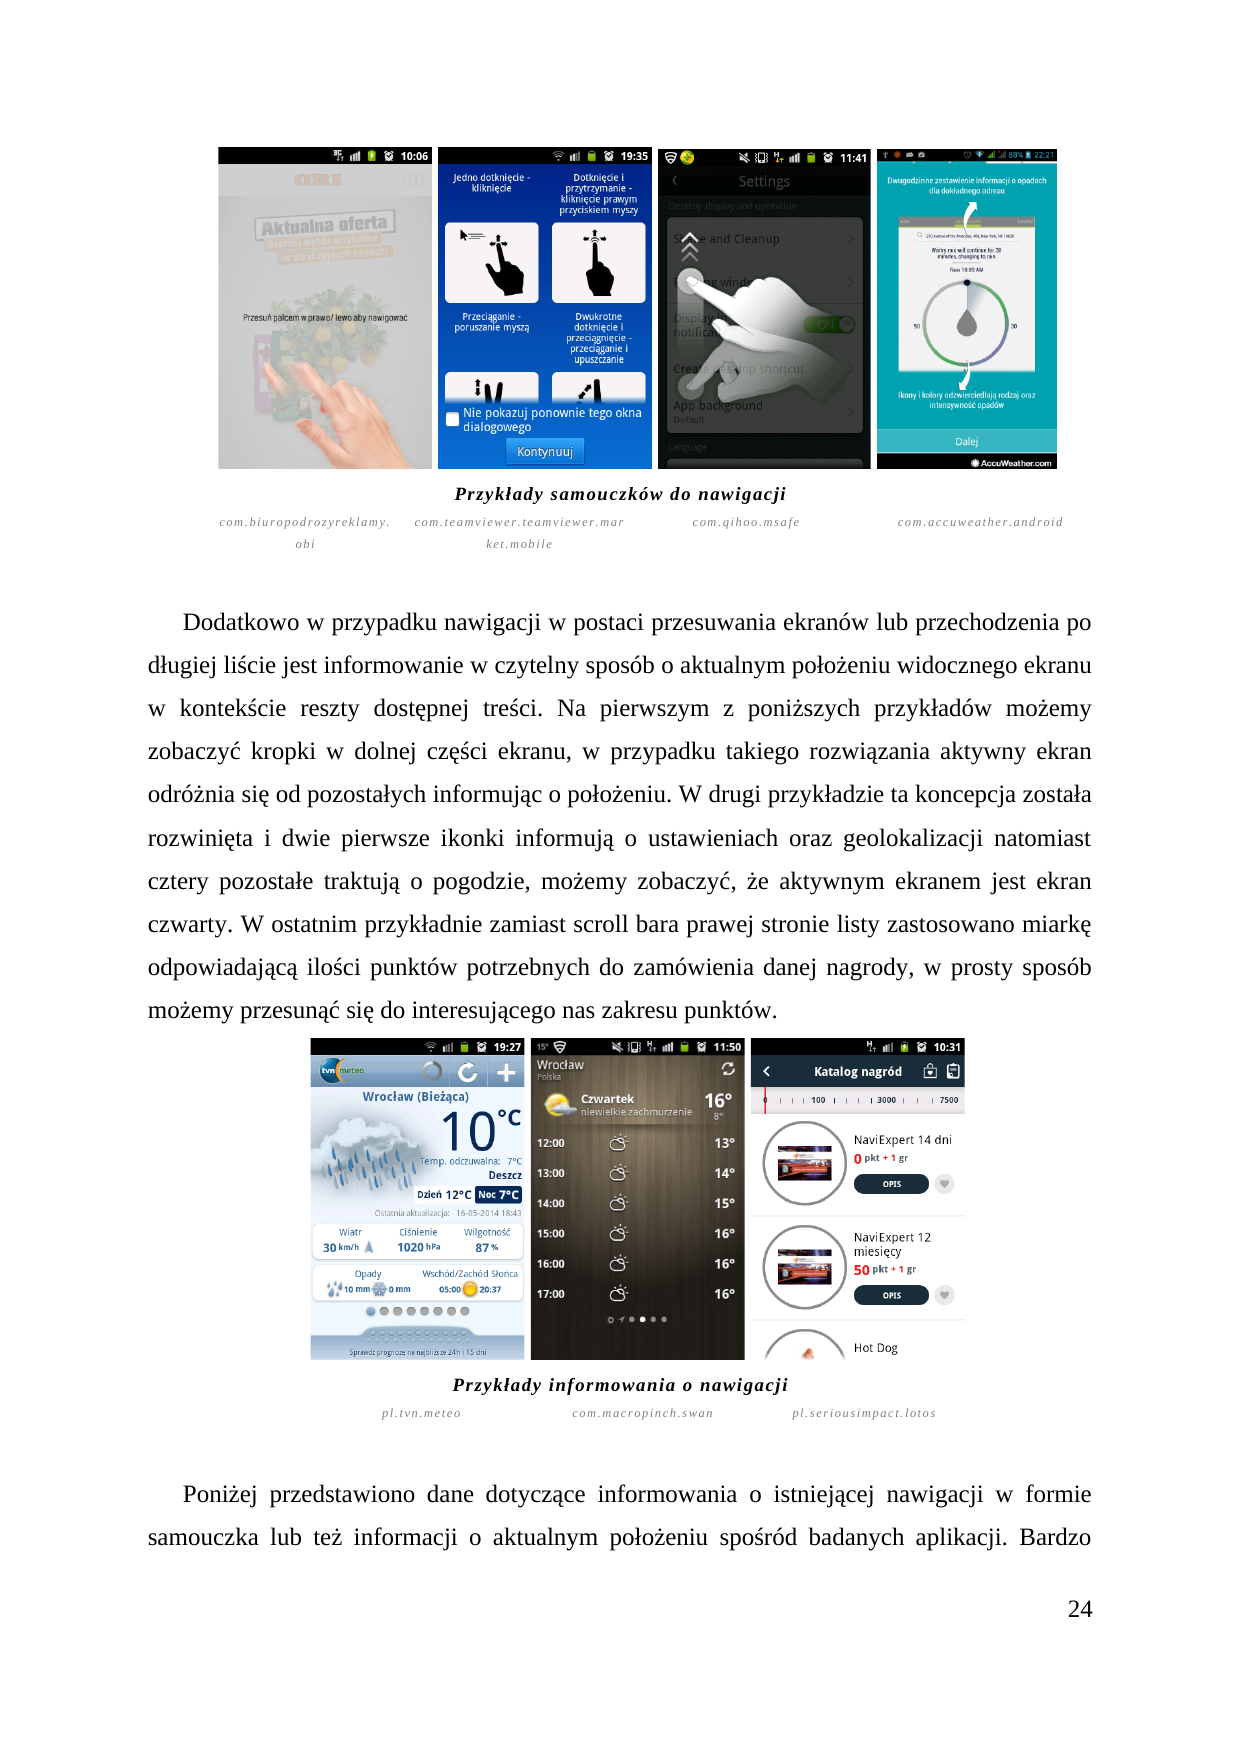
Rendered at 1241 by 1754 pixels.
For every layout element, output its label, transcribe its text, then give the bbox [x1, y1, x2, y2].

picture [750, 1038, 965, 1360]
table_header com.qihoo.msafe [635, 515, 856, 564]
text Dodatkowo w przypadku nawigacji w postaci przesuwania ekranów lub przechodzenia po długiej liście jest informowanie w czytelny sposób o aktualnym położeniu widocznego ekranu w kontekście reszty dostępnej treści. Na pierwszym z poniższych przykładów możemy zobaczyć kropki w dolnej części ekranu, w przypadku takiego rozwiązania aktywny ekran odróżnia się od pozostałych informując o położeniu. W drugi przykładzie ta koncepcja została rozwinięta i dwie pierwsze ikonki informują o ustawieniach oraz geolokalizacji natomiast cztery pozostałe traktują o pogodzie, możemy zobaczyć, że aktywnym ekranem jest ekran czwarty. W ostatnim przykładnie zamiast scroll bara prawej stronie listy zastosowano miarkę odpowiadającą ilości punktów potrzebnych do zamówienia danej nagrody, w prosty sposób możemy przesunąć się do interesującego nas zakresu punktów. [148, 607, 1092, 1024]
table_header com.teamviewer.teamviewer.market.mobile [403, 515, 635, 564]
picture [218, 147, 432, 469]
subtitle Przykłady samouczków do nawigacji [148, 483, 1092, 504]
picture [438, 147, 652, 469]
table_header com.macropinch.swan [532, 1406, 753, 1436]
table_header pl.tvn.meteo [310, 1406, 532, 1436]
subtitle Przykłady informowania o nawigacji [148, 1374, 1092, 1395]
table_header com.accuweather.android [856, 515, 1104, 564]
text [148, 1479, 1092, 1551]
picture [310, 1038, 525, 1360]
picture [658, 149, 871, 469]
table_header com.biuropodrozyreklamy.obi [207, 515, 403, 564]
table_header pl.seriousimpact.lotos [753, 1406, 975, 1436]
picture [530, 1038, 745, 1360]
picture [877, 149, 1057, 469]
